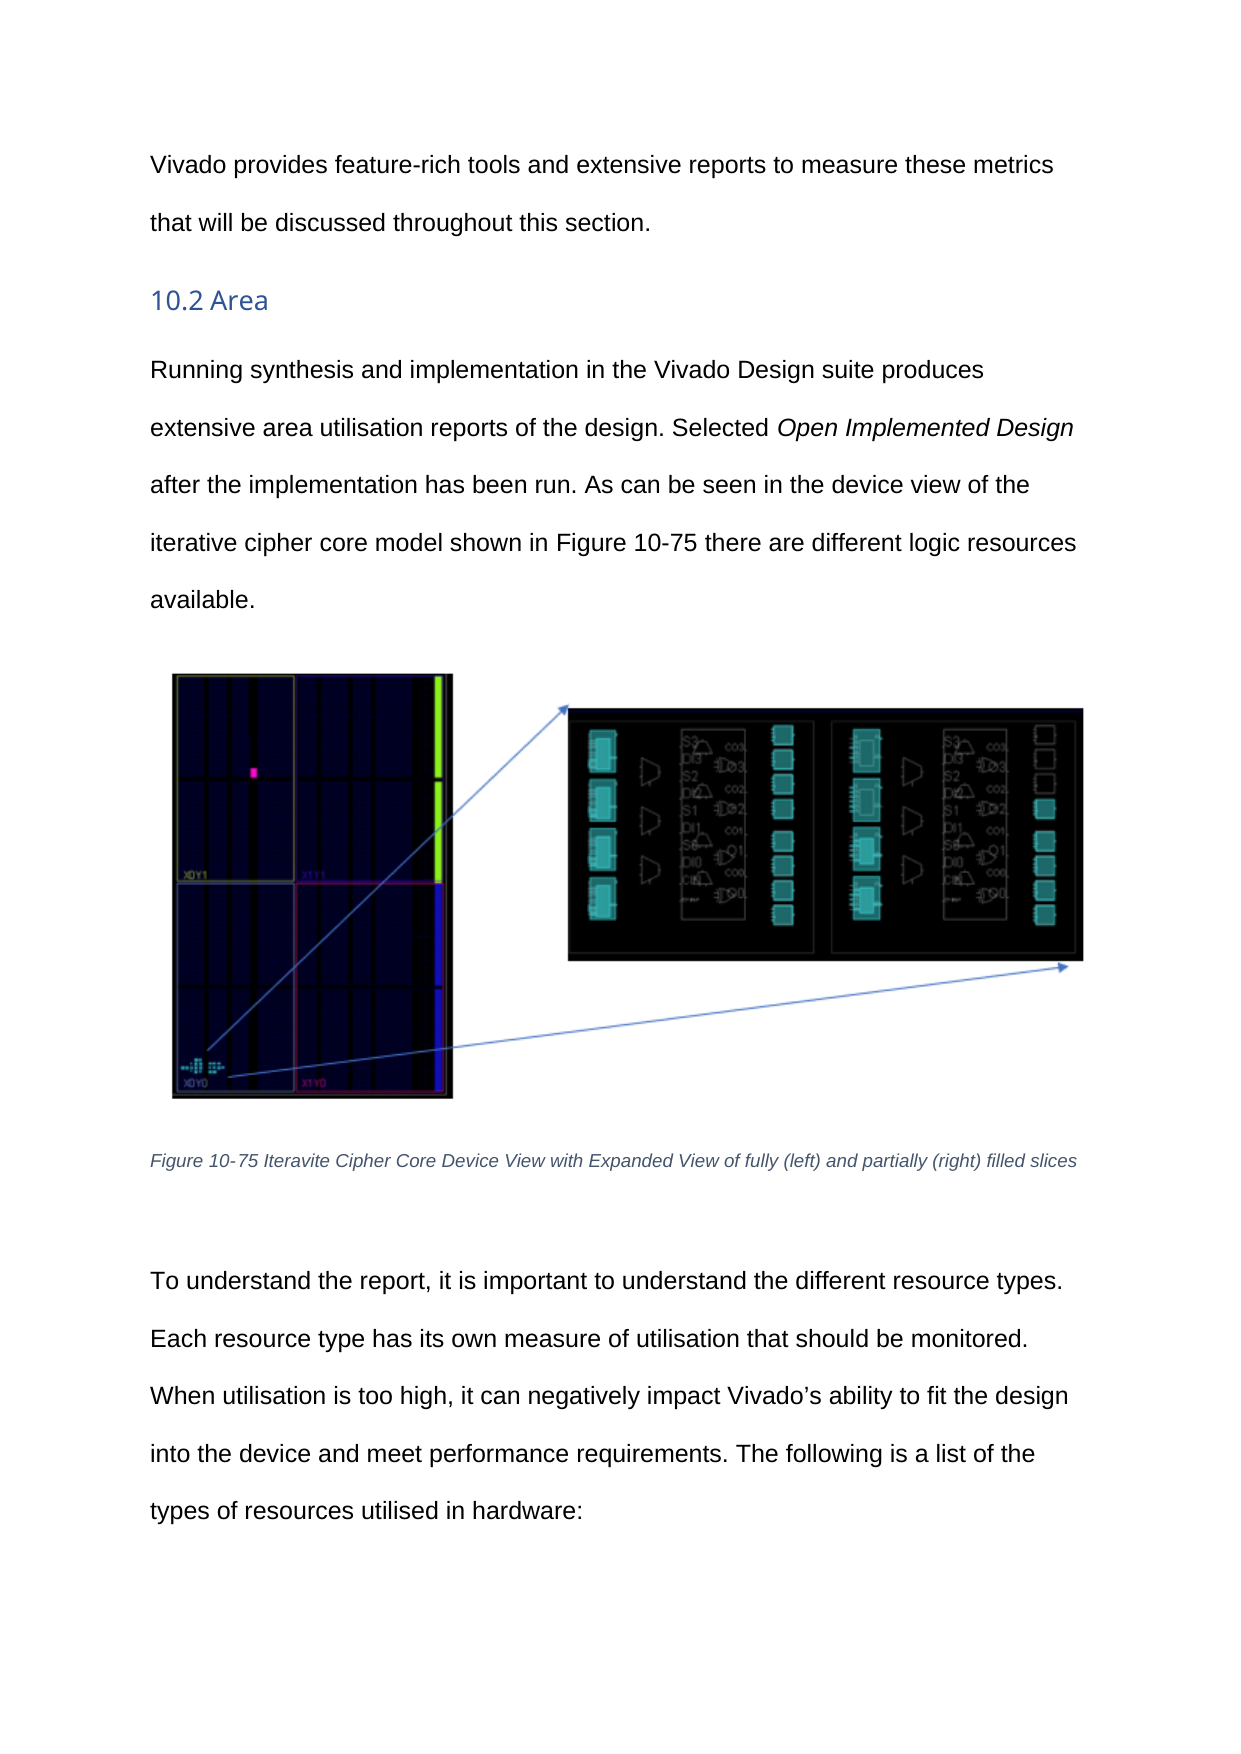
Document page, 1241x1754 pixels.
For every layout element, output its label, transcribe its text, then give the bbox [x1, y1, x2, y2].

text Vivado provides feature-rich tools and extensive reports to measure these metrics that will be discussed throughout this section. [150, 150, 1090, 236]
picture [150, 659, 1091, 1105]
subtitle Area [150, 282, 1090, 318]
text Figure 10-1 Iteravite Cipher Core Device View with Expanded View of fully (left) and partially (right) filled slices [150, 1150, 1090, 1171]
text To understand the report, it is important to understand the different resource types. Each resource type has its own measure of utilisation that should be monitored. When utilisation is too high, it can negatively impact Vivado’s ability to fit the design into the device and meet performance requirements. The following is a list of the types of resources utilised in hardware: [150, 1266, 1090, 1525]
